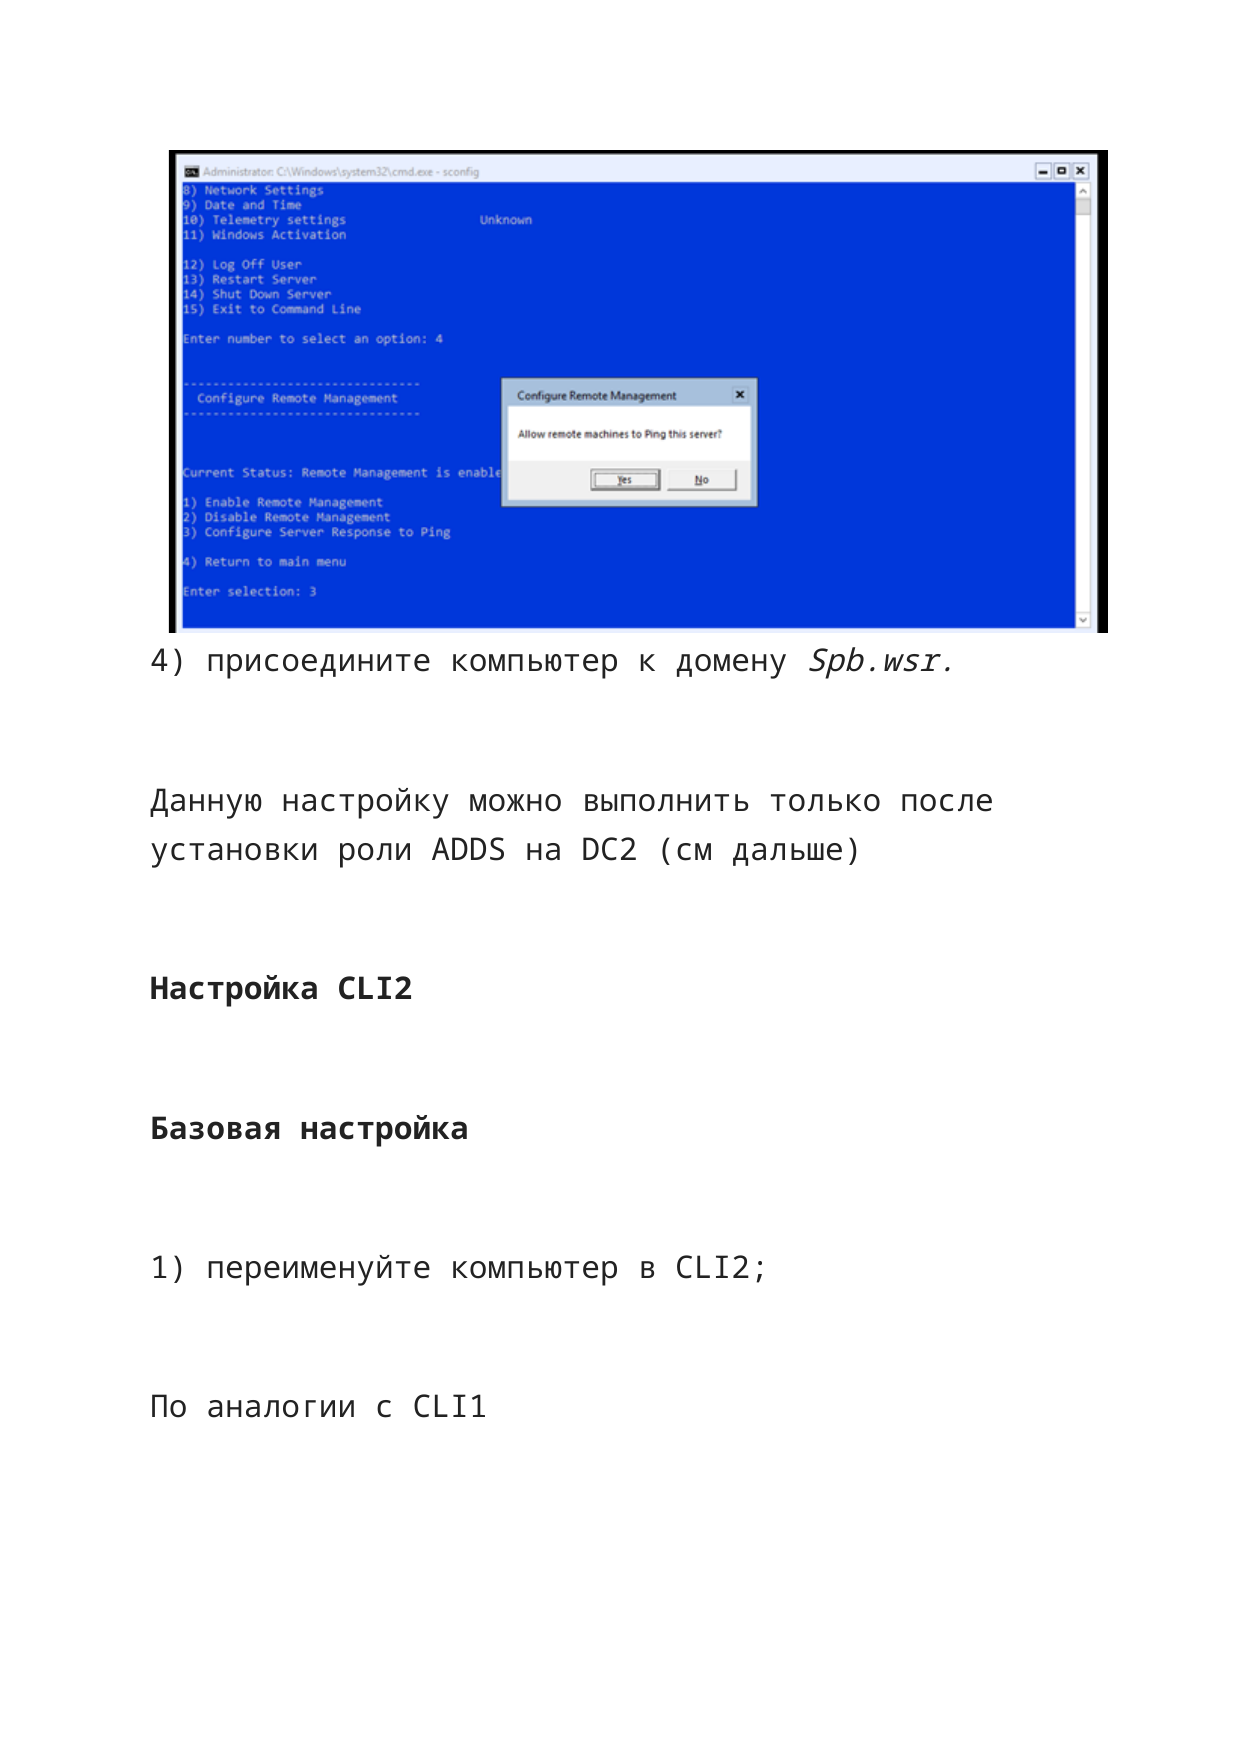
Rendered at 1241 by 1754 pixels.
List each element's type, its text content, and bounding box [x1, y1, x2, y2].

text 1) переименуйте компьютер в CLI2; [150, 1245, 1090, 1288]
text 4) присоедините компьютер к домену Spb.wsr. [150, 638, 1090, 681]
text Настройка CLI2 [150, 966, 1090, 1009]
text Базовая настройка [150, 1106, 1090, 1148]
text По аналогии с CLI1 [150, 1384, 1090, 1427]
text Данную настройку можно выполнить только после установки роли ADDS на DC2 (см дальше) [150, 778, 1090, 869]
